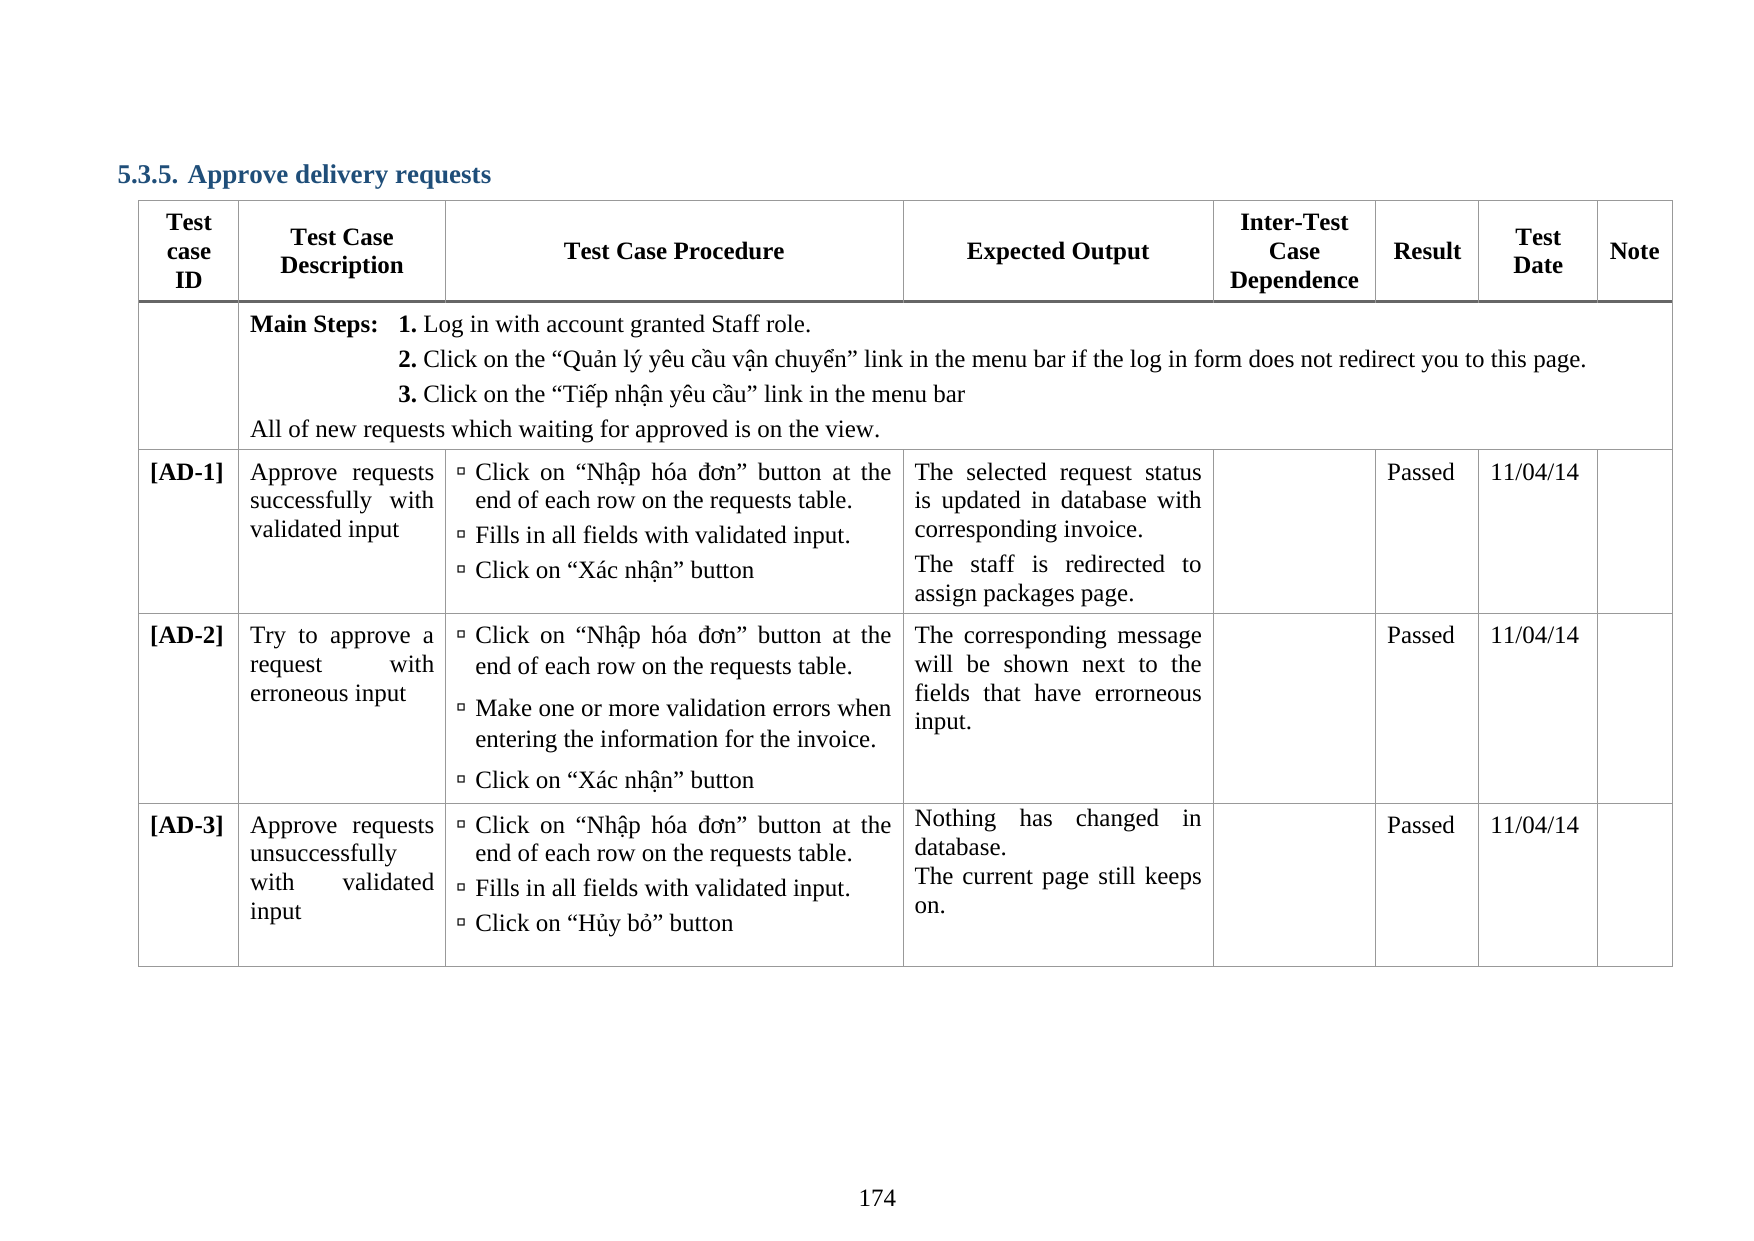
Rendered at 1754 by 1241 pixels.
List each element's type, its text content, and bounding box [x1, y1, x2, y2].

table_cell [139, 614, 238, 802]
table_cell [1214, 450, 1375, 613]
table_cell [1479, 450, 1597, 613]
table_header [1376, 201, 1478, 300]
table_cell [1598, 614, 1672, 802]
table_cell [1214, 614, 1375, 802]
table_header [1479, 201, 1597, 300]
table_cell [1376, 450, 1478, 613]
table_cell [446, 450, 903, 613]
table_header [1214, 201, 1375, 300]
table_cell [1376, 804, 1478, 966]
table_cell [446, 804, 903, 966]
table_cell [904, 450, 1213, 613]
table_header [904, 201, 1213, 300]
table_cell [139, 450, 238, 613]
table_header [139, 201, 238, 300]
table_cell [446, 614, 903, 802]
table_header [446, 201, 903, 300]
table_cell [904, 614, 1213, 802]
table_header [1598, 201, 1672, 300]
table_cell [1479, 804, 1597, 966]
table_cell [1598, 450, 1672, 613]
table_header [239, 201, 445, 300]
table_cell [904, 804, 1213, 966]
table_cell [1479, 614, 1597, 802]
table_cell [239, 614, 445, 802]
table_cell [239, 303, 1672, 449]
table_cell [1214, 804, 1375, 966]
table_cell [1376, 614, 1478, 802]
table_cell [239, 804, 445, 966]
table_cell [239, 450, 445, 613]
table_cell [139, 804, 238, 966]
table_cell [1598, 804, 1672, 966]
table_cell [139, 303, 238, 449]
subtitle Approve delivery requests [178, 158, 1604, 189]
